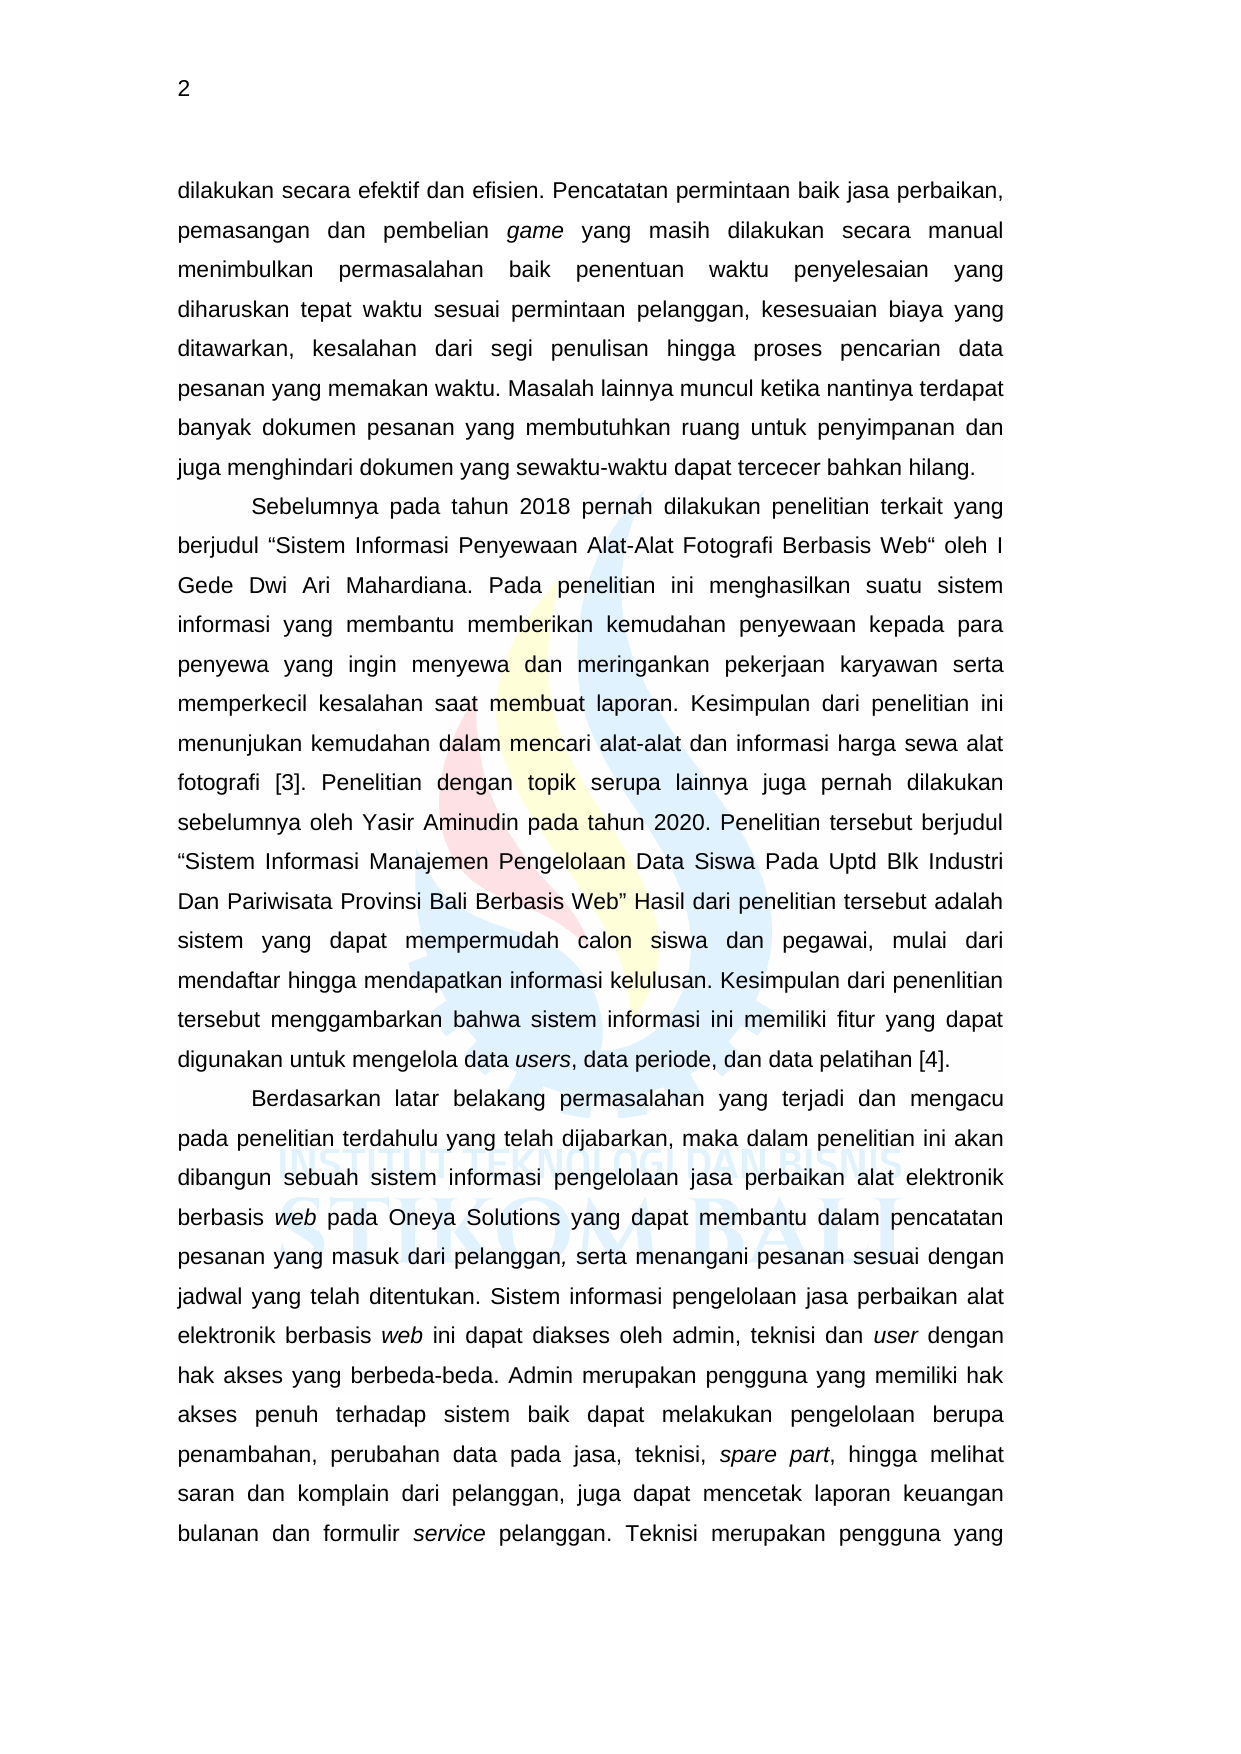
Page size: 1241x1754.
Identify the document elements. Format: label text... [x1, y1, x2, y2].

text Sebelumnya pada tahun 2018 pernah dilakukan penelitian terkait yang berjudul “Sistem Informasi Penyewaan Alat-Alat Fotografi Berbasis Web“ oleh I Gede Dwi Ari Mahardiana. Pada penelitian ini menghasilkan suatu sistem informasi yang membantu memberikan kemudahan penyewaan kepada para penyewa yang ingin menyewa dan meringankan pekerjaan karyawan serta memperkecil kesalahan saat membuat laporan. Kesimpulan dari penelitian ini menunjukan kemudahan dalam mencari alat-alat dan informasi harga sewa alat fotografi [3]. Penelitian dengan topik serupa lainnya juga pernah dilakukan sebelumnya oleh Yasir Aminudin pada tahun 2020. Penelitian tersebut berjudul “Sistem Informasi Manajemen Pengelolaan Data Siswa Pada Uptd Blk Industri Dan Pariwisata Provinsi Bali Berbasis Web” Hasil dari penelitian tersebut adalah sistem yang dapat mempermudah calon siswa dan pegawai, mulai dari mendaftar hingga mendapatkan informasi kelulusan. Kesimpulan dari penenlitian tersebut menggambarkan bahwa sistem informasi ini memiliki fitur yang dapat digunakan untuk mengelola data users, data periode, dan data pelatihan [4]. [177, 493, 1004, 1072]
